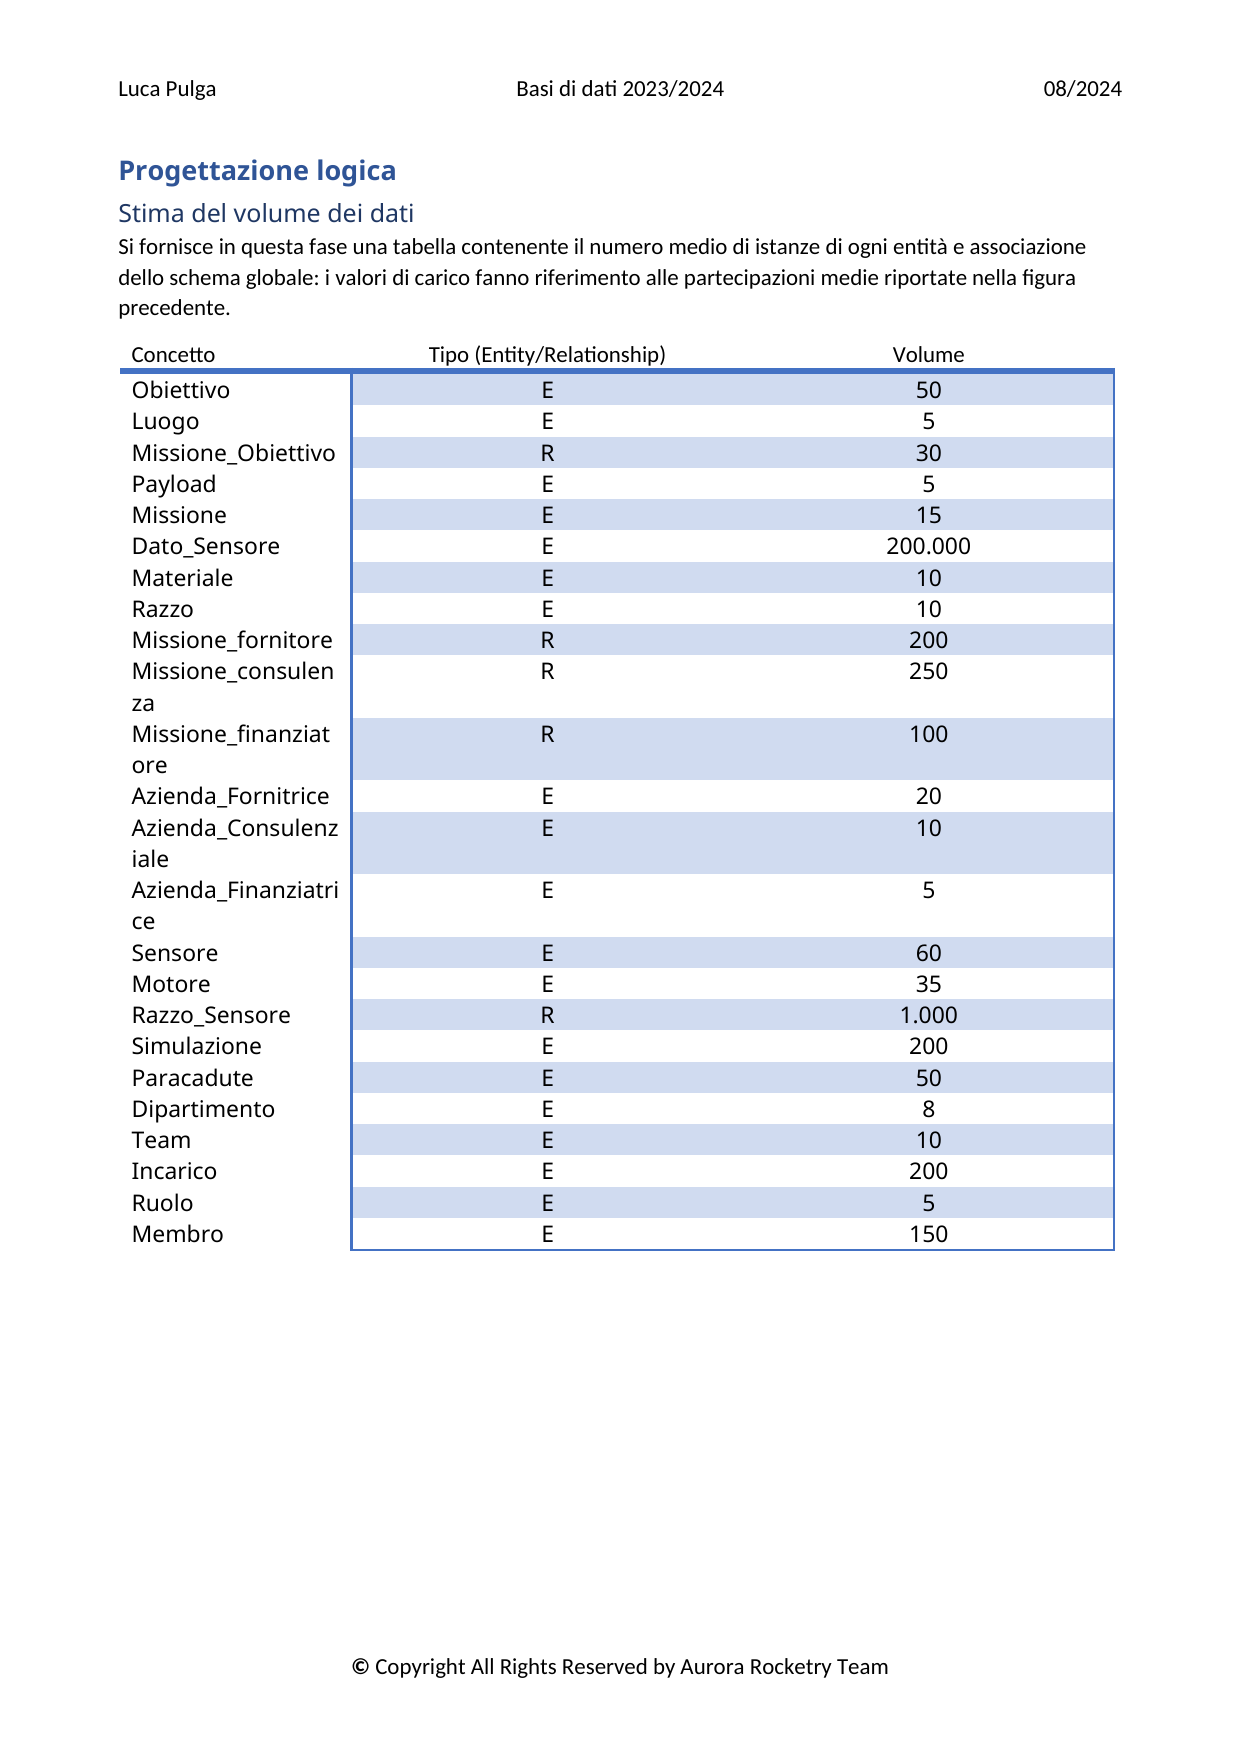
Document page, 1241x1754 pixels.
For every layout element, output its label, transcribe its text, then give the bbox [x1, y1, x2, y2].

table_cell E [353, 780, 743, 812]
table_cell 10 [743, 1124, 1113, 1155]
table_cell 5 [743, 468, 1113, 499]
table_cell 10 [743, 562, 1113, 593]
table_cell Missione_finanziatore [120, 718, 350, 780]
table_cell 50 [743, 374, 1113, 405]
table_cell Missione_Obiettivo [120, 437, 350, 468]
table_cell R [353, 655, 743, 718]
table_cell 10 [743, 593, 1113, 624]
table_cell 30 [743, 437, 1113, 468]
table_cell Azienda_Consulenziale [120, 812, 350, 874]
table_cell E [353, 812, 743, 874]
table_cell R [353, 999, 743, 1030]
table_cell Simulazione [120, 1030, 350, 1062]
table_cell E [353, 1030, 743, 1062]
table_cell Azienda_Finanziatrice [120, 874, 350, 937]
table_cell E [353, 593, 743, 624]
table_header Tipo (Entity/Relationship) [351, 340, 743, 368]
table_cell 5 [743, 874, 1113, 937]
table_cell 50 [743, 1062, 1113, 1093]
subtitle Stima del volume dei dati [118, 196, 1122, 230]
table_cell Materiale [120, 562, 350, 593]
table_cell R [353, 437, 743, 468]
table_cell E [353, 874, 743, 937]
table_cell 250 [743, 655, 1113, 718]
table_cell Missione [120, 499, 350, 530]
subtitle Progettazione logica [118, 152, 1122, 189]
table_cell E [353, 1218, 743, 1249]
table_cell Obiettivo [120, 374, 350, 405]
table_cell Missione_consulenza [120, 655, 350, 718]
table_cell E [353, 468, 743, 499]
table_header Volume [743, 340, 1114, 368]
text Si fornisce in questa fase una tabella contenente il numero medio di istanze di ogni entità e associazione dello schema globale: i valori di carico fanno riferimento alle partecipazioni medie riportate nella figura precedente. [118, 232, 1122, 321]
table_cell Razzo_Sensore [120, 999, 350, 1030]
table_cell E [353, 1093, 743, 1124]
table_cell Team [120, 1124, 350, 1155]
table_cell Membro [120, 1218, 350, 1249]
table_cell E [353, 499, 743, 530]
table_cell 200 [743, 1030, 1113, 1062]
table_cell Sensore [120, 937, 350, 968]
table_cell 150 [743, 1218, 1113, 1249]
table_cell 200 [743, 624, 1113, 655]
table_cell Dipartimento [120, 1093, 350, 1124]
table_cell 20 [743, 780, 1113, 812]
table_cell Luogo [120, 405, 350, 437]
table_cell 35 [743, 968, 1113, 999]
table_cell Razzo [120, 593, 350, 624]
table_cell Azienda_Fornitrice [120, 780, 350, 812]
table_cell Missione_fornitore [120, 624, 350, 655]
table_cell 1.000 [743, 999, 1113, 1030]
table_cell E [353, 530, 743, 562]
table_cell R [353, 718, 743, 780]
table_cell E [353, 1155, 743, 1187]
table_cell 15 [743, 499, 1113, 530]
table_cell Paracadute [120, 1062, 350, 1093]
table_cell E [353, 1062, 743, 1093]
table_cell E [353, 937, 743, 968]
table_cell Ruolo [120, 1187, 350, 1218]
table_cell E [353, 1187, 743, 1218]
table_cell 8 [743, 1093, 1113, 1124]
table_cell E [353, 405, 743, 437]
table_cell Motore [120, 968, 350, 999]
table_cell 100 [743, 718, 1113, 780]
table_cell E [353, 374, 743, 405]
table_cell 200 [743, 1155, 1113, 1187]
table_cell Payload [120, 468, 350, 499]
table_cell 60 [743, 937, 1113, 968]
table_cell E [353, 1124, 743, 1155]
table_cell E [353, 562, 743, 593]
table_cell 5 [743, 1187, 1113, 1218]
table_header Concetto [120, 340, 351, 368]
table_cell 5 [743, 405, 1113, 437]
table_cell 10 [743, 812, 1113, 874]
table_cell Dato_Sensore [120, 530, 350, 562]
table_cell E [353, 968, 743, 999]
table_cell 200.000 [743, 530, 1113, 562]
table_cell R [353, 624, 743, 655]
table_cell Incarico [120, 1155, 350, 1187]
